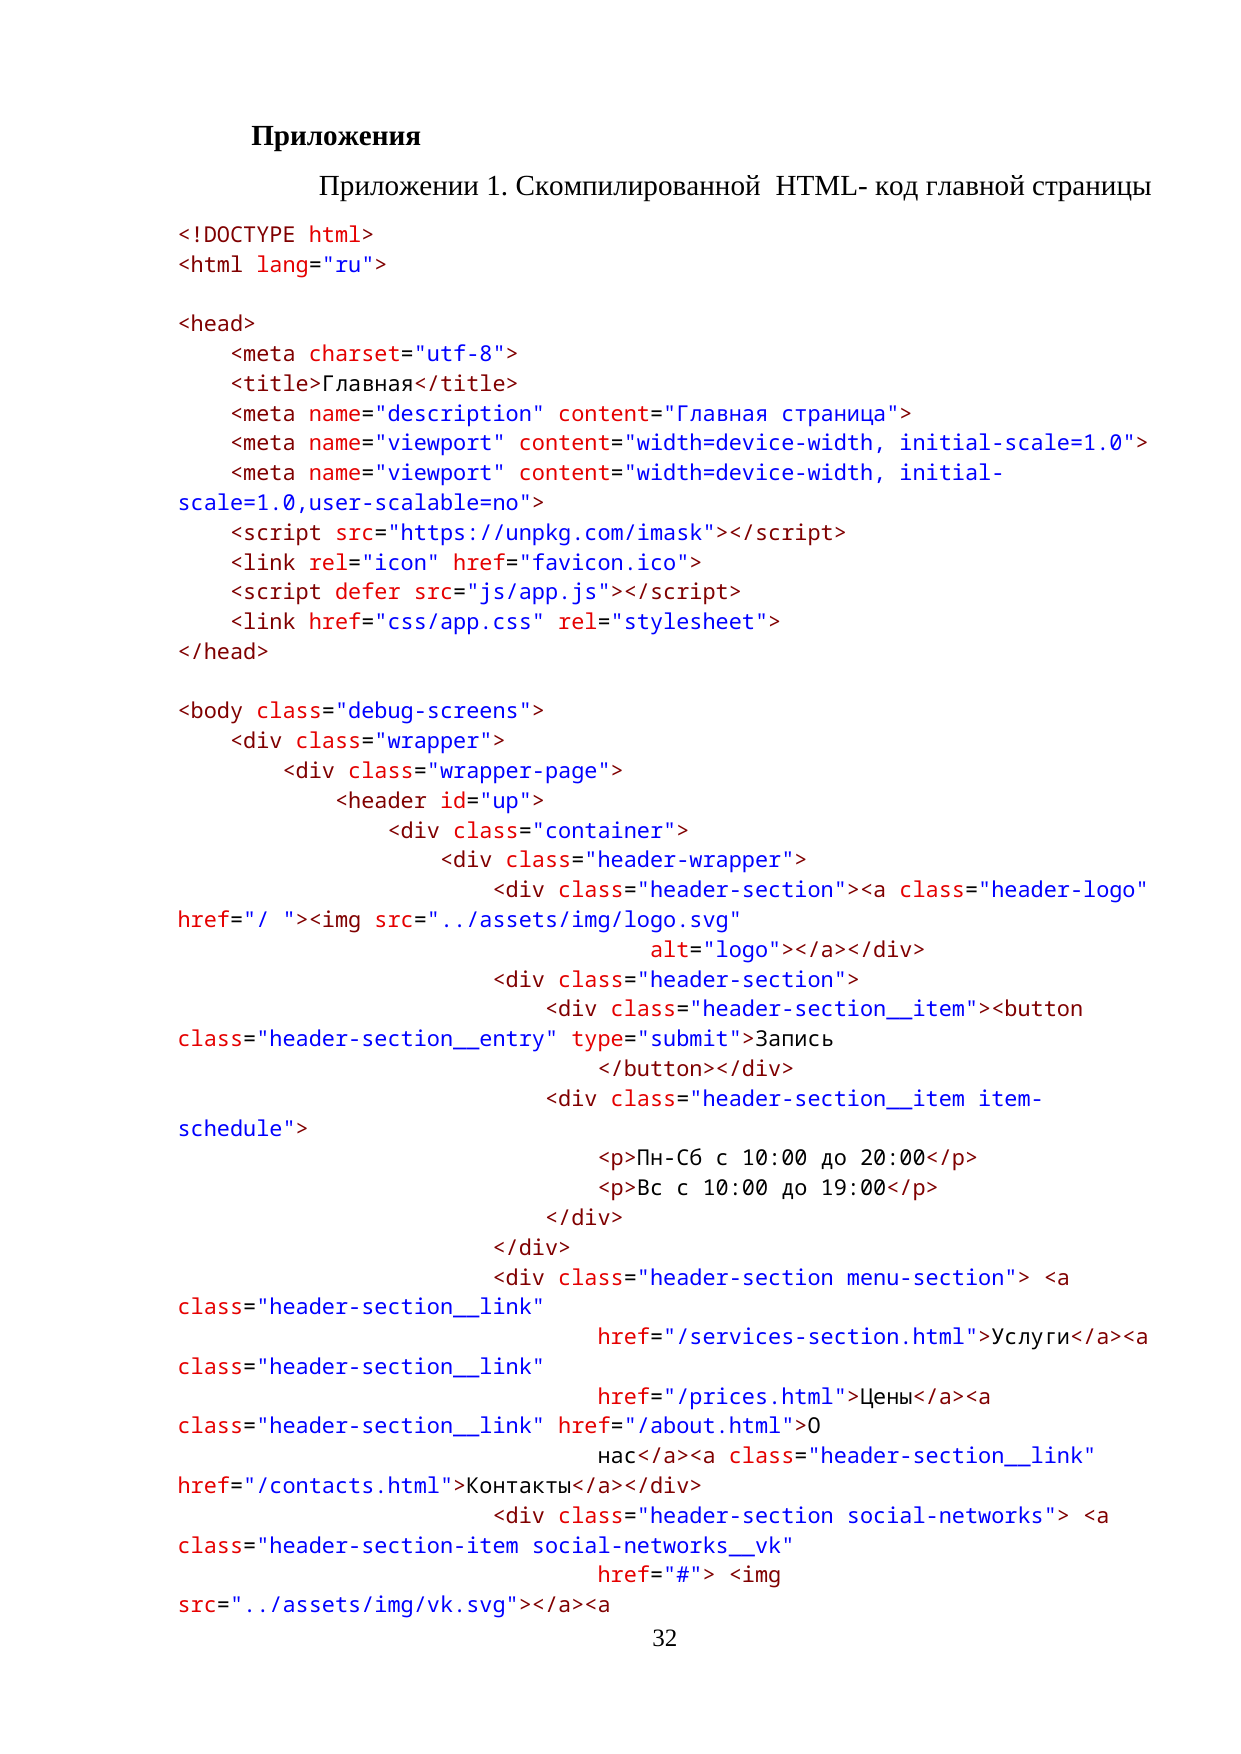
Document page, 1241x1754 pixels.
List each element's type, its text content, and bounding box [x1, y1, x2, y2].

text <p>Пн-Сб с 10:00 до 20:00</p> [177, 1142, 1152, 1172]
text <link href="css/app.css" rel="stylesheet"> [177, 606, 1152, 636]
text </div> [177, 1202, 1152, 1232]
text Приложении 1. Скомпилированной HTML- код главной страницы [251, 168, 1152, 202]
text <div class="header-section"><a class="header-logo" href="/ "><img src="../assets/img/logo.svg" [177, 874, 1152, 934]
text <p>Вс с 10:00 до 19:00</p> [177, 1172, 1152, 1202]
text <script defer src="js/app.js"></script> [177, 576, 1152, 606]
text </button></div> [177, 1053, 1152, 1083]
text <div class="header-section__item"><button class="header-section__entry" type="submit">Запись [177, 993, 1152, 1053]
text href="/prices.html">Цены</a><a class="header-section__link" href="/about.html">О [177, 1381, 1152, 1440]
text <div class="wrapper-page"> [177, 755, 1152, 785]
text Приложения [177, 118, 1152, 152]
text <meta name="viewport" content="width=device-width, initial-scale=1.0,user-scalable=no"> [177, 457, 1152, 517]
text <body class="debug-screens"> [177, 695, 1152, 725]
text </head> [177, 636, 1152, 666]
text <script src="https://unpkg.com/imask"></script> [177, 517, 1152, 546]
text <header id="up"> [177, 785, 1152, 814]
text <div class="wrapper"> [177, 725, 1152, 755]
text href="/services-section.html">Услуги</a><a class="header-section__link" [177, 1321, 1152, 1381]
text </div> [177, 1232, 1152, 1261]
text <title>Главная</title> [177, 368, 1152, 397]
text <meta name="description" content="Главная страница"> [177, 397, 1152, 427]
text <div class="header-section social-networks"> <a class="header-section-item social-networks__vk" [177, 1500, 1152, 1559]
text <div class="header-wrapper"> [177, 844, 1152, 874]
text <head> [177, 308, 1152, 338]
text href="#"> <img src="../assets/img/vk.svg"></a><a [177, 1559, 1152, 1619]
text нас</a><a class="header-section__link" href="/contacts.html">Контакты</a></div> [177, 1440, 1152, 1500]
text <div class="header-section menu-section"> <a class="header-section__link" [177, 1261, 1152, 1321]
text <div class="header-section"> [177, 963, 1152, 993]
text <meta name="viewport" content="width=device-width, initial-scale=1.0"> [177, 427, 1152, 457]
text <div class="container"> [177, 814, 1152, 844]
text <link rel="icon" href="favicon.ico"> [177, 546, 1152, 576]
text alt="logo"></a></div> [177, 934, 1152, 963]
text <meta charset="utf-8"> [177, 338, 1152, 368]
text <!DOCTYPE html> [177, 219, 1152, 248]
text <div class="header-section__item item-schedule"> [177, 1083, 1152, 1142]
text <html lang="ru"> [177, 248, 1152, 278]
